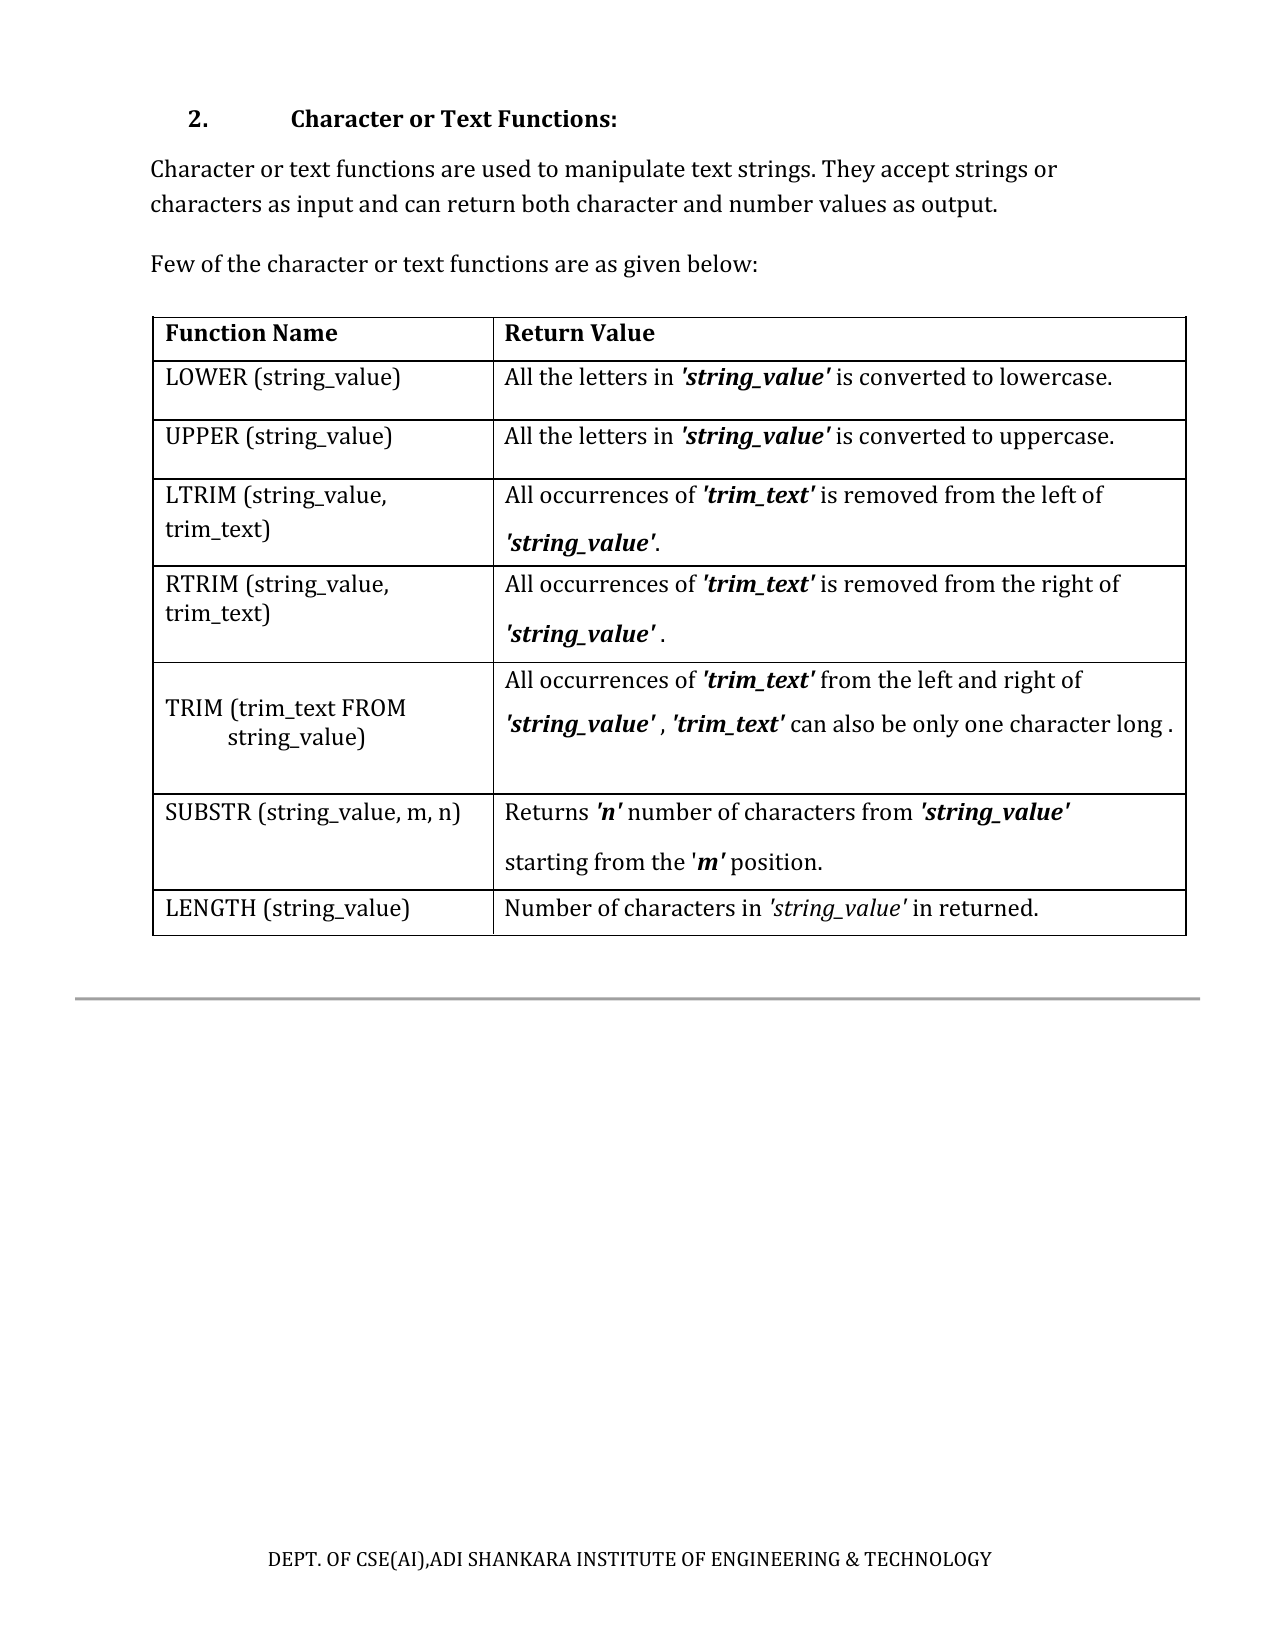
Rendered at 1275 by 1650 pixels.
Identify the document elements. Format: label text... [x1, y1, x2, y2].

table_cell All occurrences of 'trim_text' from the left and right of 'string_value' , 'trim_text' can also be only one character long . [494, 663, 1185, 793]
table_cell LOWER (string_value) [154, 362, 493, 419]
table_cell All the letters in 'string_value' is converted to uppercase. [494, 421, 1185, 478]
table_cell All the letters in 'string_value' is converted to lowercase. [494, 362, 1185, 419]
table_cell All occurrences of 'trim_text' is removed from the right of 'string_value' . [494, 567, 1185, 661]
table_cell LTRIM (string_value, trim_text) [154, 480, 493, 565]
table_header Return Value [494, 318, 1185, 360]
table_cell SUBSTR (string_value, m, n) [154, 795, 493, 889]
table_cell Returns 'n' number of characters from 'string_value' starting from the 'm' position. [494, 795, 1185, 889]
table_cell TRIM (trim_text FROM string_value) [154, 663, 493, 793]
table_cell UPPER (string_value) [154, 421, 493, 478]
table_cell RTRIM (string_value, trim_text) [154, 567, 493, 661]
table_cell All occurrences of 'trim_text' is removed from the left of 'string_value'. [494, 480, 1185, 565]
text Few of the character or text functions are as given below: [150, 249, 1200, 278]
table_cell Number of characters in 'string_value' in returned. [494, 891, 1185, 934]
table_header Function Name [154, 318, 493, 360]
table_cell LENGTH (string_value) [154, 891, 493, 934]
text Character or text functions are used to manipulate text strings. They accept strings or characters as input and can return both character and number values as output. [150, 153, 1175, 218]
list Character or Text Functions: [187, 103, 1200, 132]
